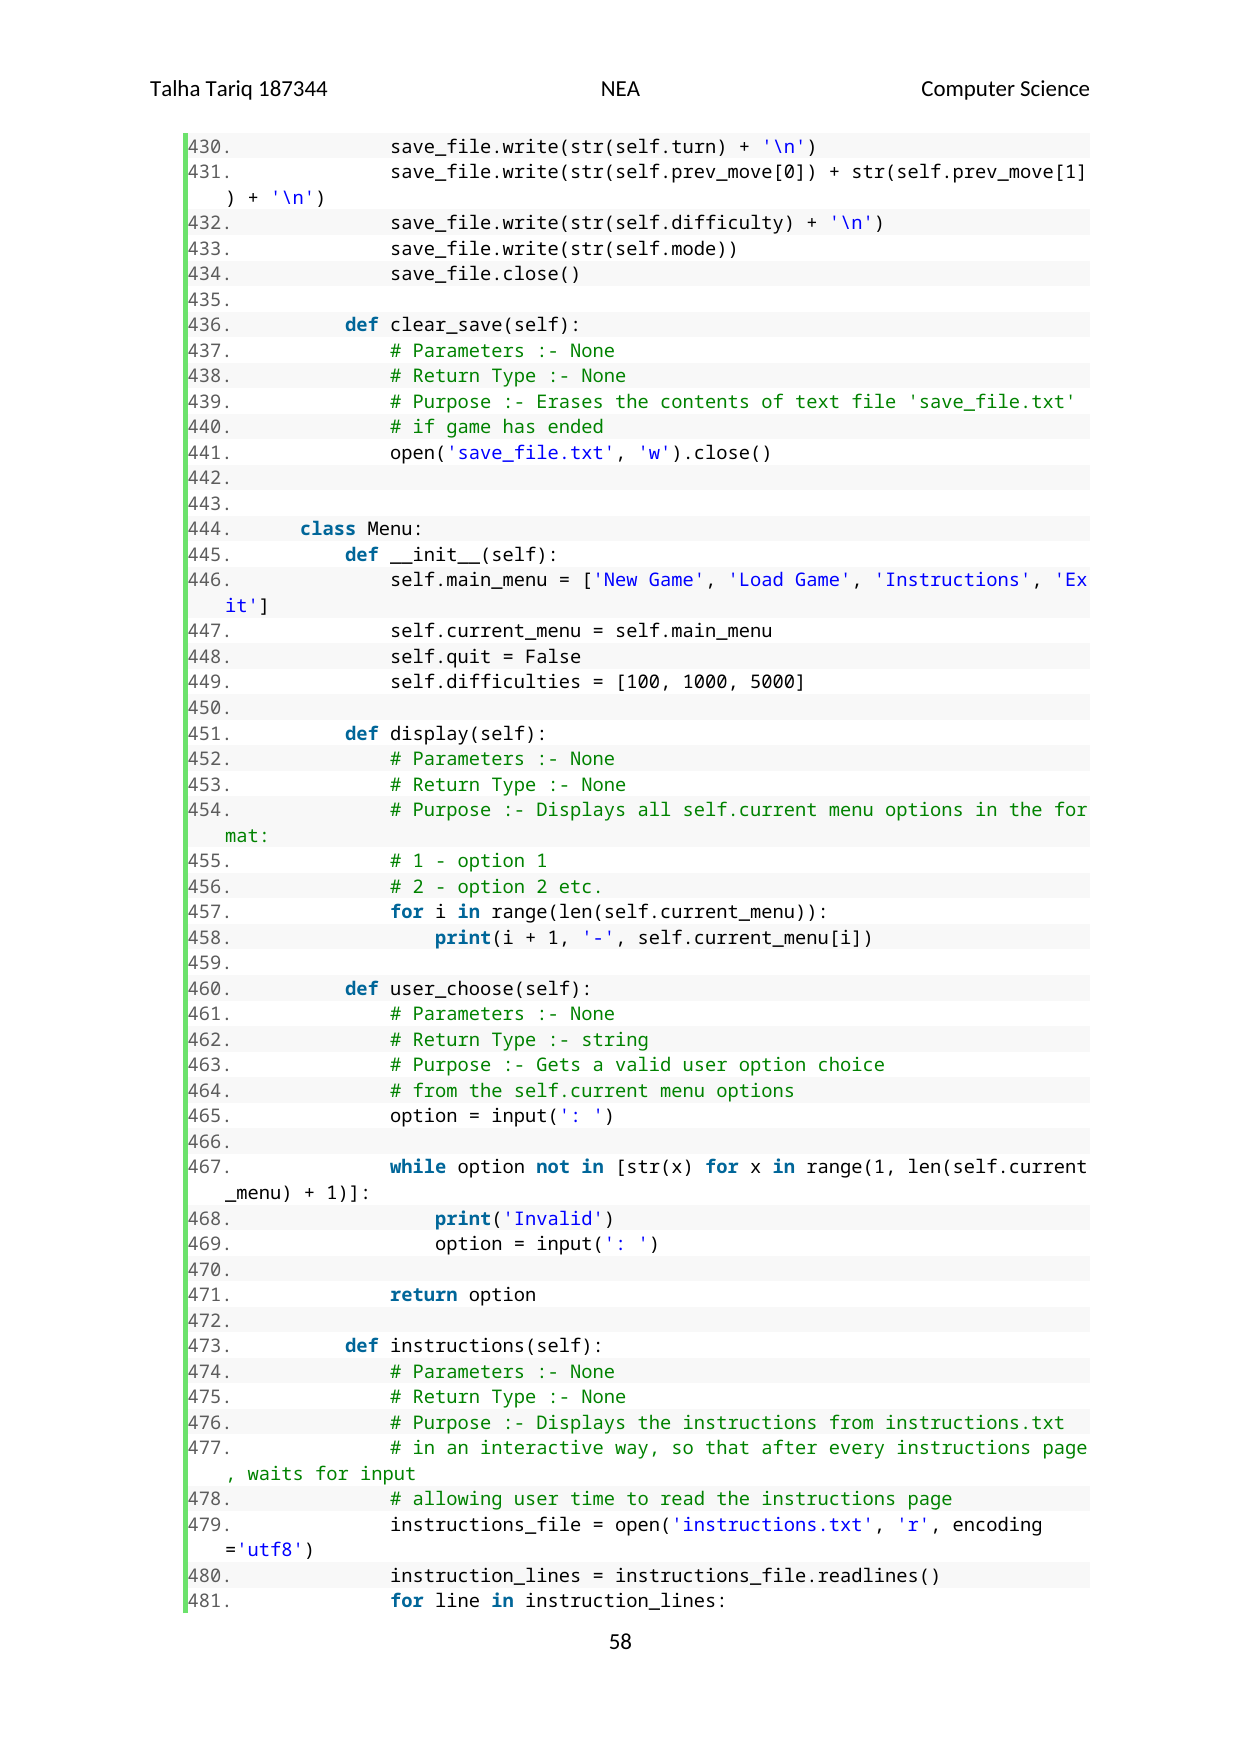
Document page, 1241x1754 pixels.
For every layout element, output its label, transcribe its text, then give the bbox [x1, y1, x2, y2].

list return option [188, 1281, 1090, 1307]
list self.difficulties = [100, 1000, 5000] [188, 669, 1090, 694]
list # Purpose :- Displays all self.current menu options in the format: [188, 796, 1090, 847]
list option = input(': ') [188, 1103, 1090, 1128]
list save_file.write(str(self.turn) + '\n') [188, 133, 1090, 158]
list # Parameters :- None [188, 745, 1090, 771]
list for i in range(len(self.current_menu)): [188, 898, 1090, 924]
list while option not in [str(x) for x in range(1, len(self.current_menu) + 1)]: [188, 1154, 1090, 1205]
list def __init__(self): [188, 541, 1090, 567]
list save_file.write(str(self.prev_move[0]) + str(self.prev_move[1]) + '\n') [188, 158, 1090, 209]
list # Parameters :- None [188, 1358, 1090, 1383]
list save_file.write(str(self.difficulty) + '\n') [188, 209, 1090, 235]
list # Return Type :- None [188, 771, 1090, 796]
list open('save_file.txt', 'w').close() [188, 439, 1090, 465]
list instructions_file = open('instructions.txt', 'r', encoding='utf8') [188, 1511, 1090, 1562]
list instruction_lines = instructions_file.readlines() [188, 1562, 1090, 1588]
list def clear_save(self): [188, 312, 1090, 337]
list # Purpose :- Erases the contents of text file 'save_file.txt' [188, 388, 1090, 414]
list # if game has ended [188, 414, 1090, 439]
list # Purpose :- Displays the instructions from instructions.txt [188, 1409, 1090, 1434]
list # Return Type :- string [188, 1026, 1090, 1052]
list # allowing user time to read the instructions page [188, 1486, 1090, 1511]
list # Parameters :- None [188, 337, 1090, 363]
list # Return Type :- None [188, 1383, 1090, 1409]
list # Purpose :- Gets a valid user option choice [188, 1052, 1090, 1077]
list print(i + 1, '-', self.current_menu[i]) [188, 924, 1090, 949]
list save_file.write(str(self.mode)) [188, 235, 1090, 261]
list def display(self): [188, 720, 1090, 745]
list class Menu: [188, 516, 1090, 541]
list self.current_menu = self.main_menu [188, 618, 1090, 643]
list option = input(': ') [188, 1230, 1090, 1256]
list def user_choose(self): [188, 975, 1090, 1001]
list print('Invalid') [188, 1205, 1090, 1230]
list save_file.close() [188, 261, 1090, 286]
list self.main_menu = ['New Game', 'Load Game', 'Instructions', 'Exit'] [188, 567, 1090, 618]
list for line in instruction_lines: [188, 1588, 1090, 1613]
list self.quit = False [188, 643, 1090, 669]
list # 2 - option 2 etc. [188, 873, 1090, 898]
list # Parameters :- None [188, 1001, 1090, 1026]
list # from the self.current menu options [188, 1077, 1090, 1103]
list # 1 - option 1 [188, 847, 1090, 873]
list # Return Type :- None [188, 363, 1090, 388]
list def instructions(self): [188, 1332, 1090, 1358]
list # in an interactive way, so that after every instructions page, waits for input [188, 1434, 1090, 1486]
